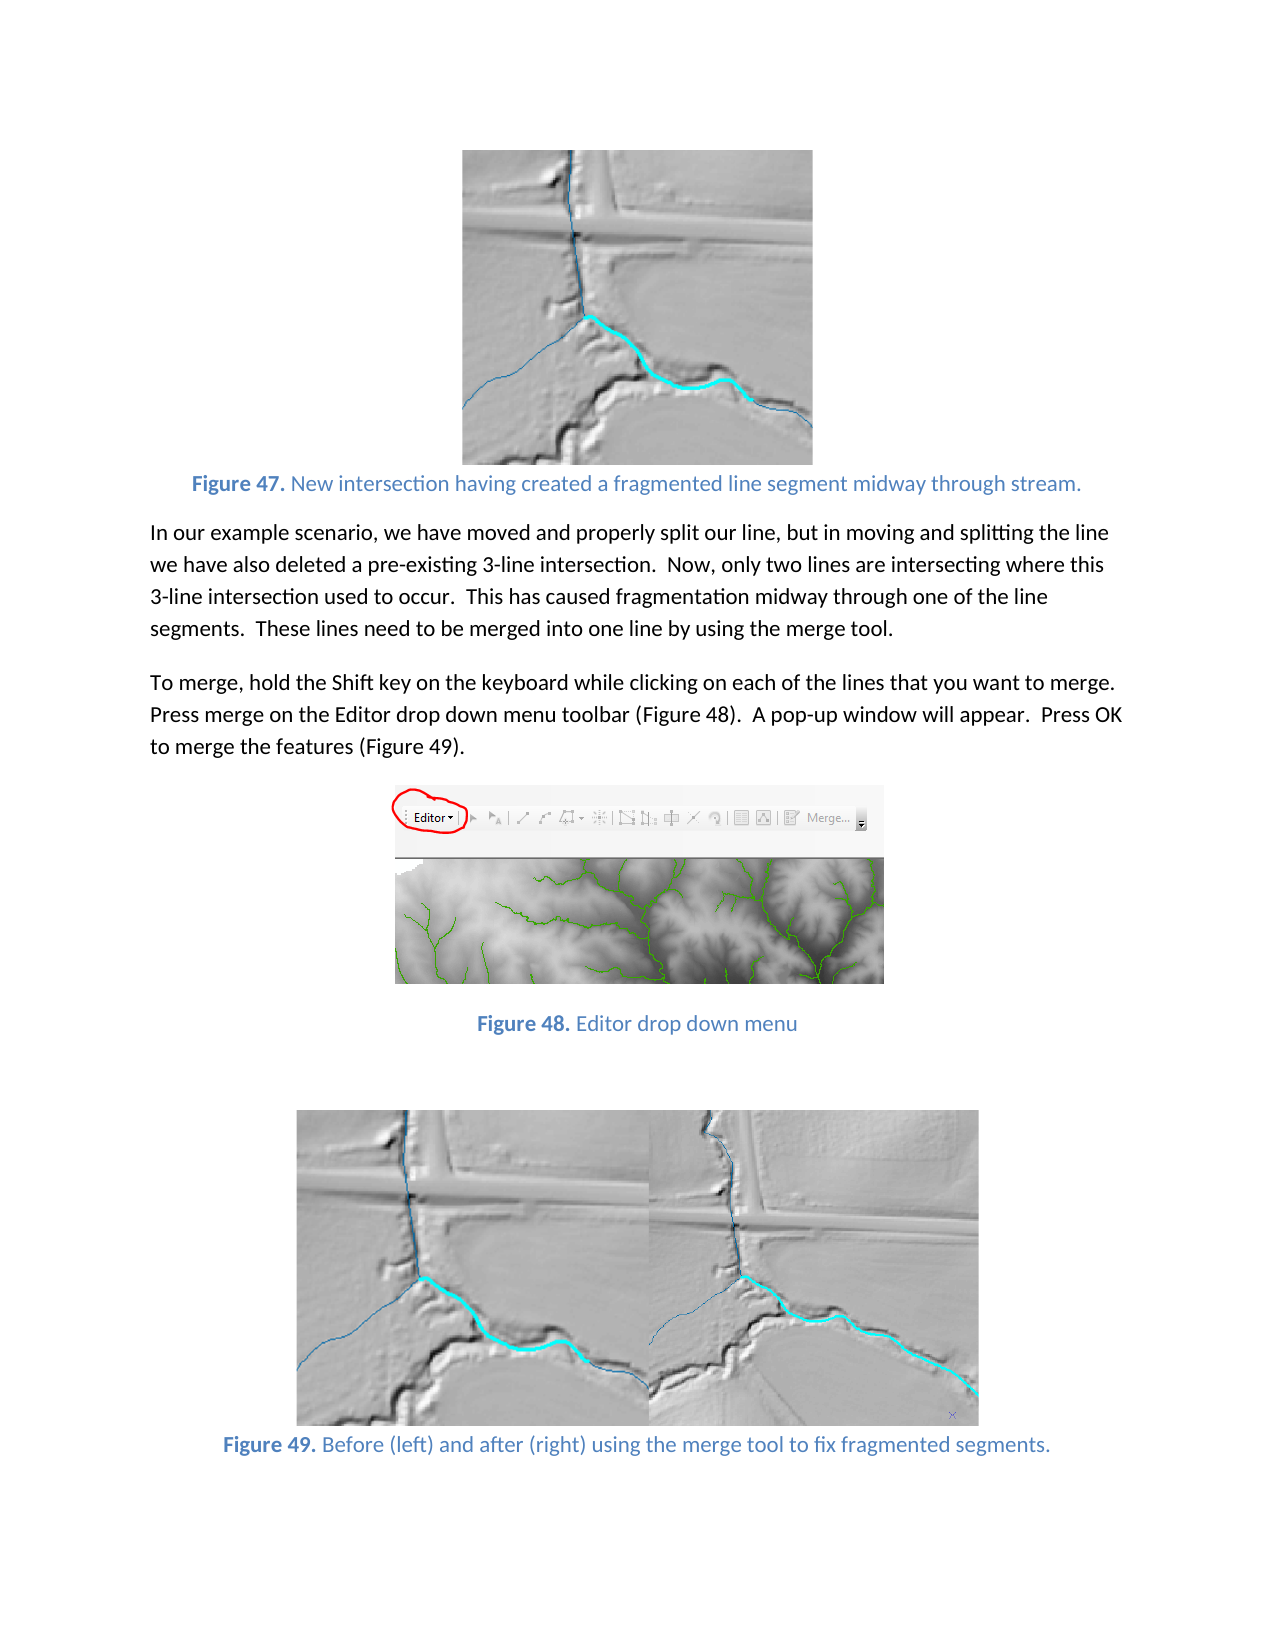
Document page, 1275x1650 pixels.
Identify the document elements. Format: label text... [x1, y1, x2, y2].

text In our example scenario, we have moved and properly split our line, but in moving and splitting the line we have also deleted a pre-existing 3-line intersection. Now, only two lines are intersecting where this 3-line intersection used to occur. This has caused fragmentation midway through one of the line segments. These lines need to be merged into one line by using the merge tool. [150, 518, 1125, 643]
picture [296, 1110, 979, 1426]
picture [462, 150, 813, 465]
picture [391, 785, 884, 984]
text Figure 47. New intersection having created a fragmented line segment midway through stream. [150, 469, 1125, 497]
text Figure 48. Editor drop down menu [150, 1009, 1125, 1037]
